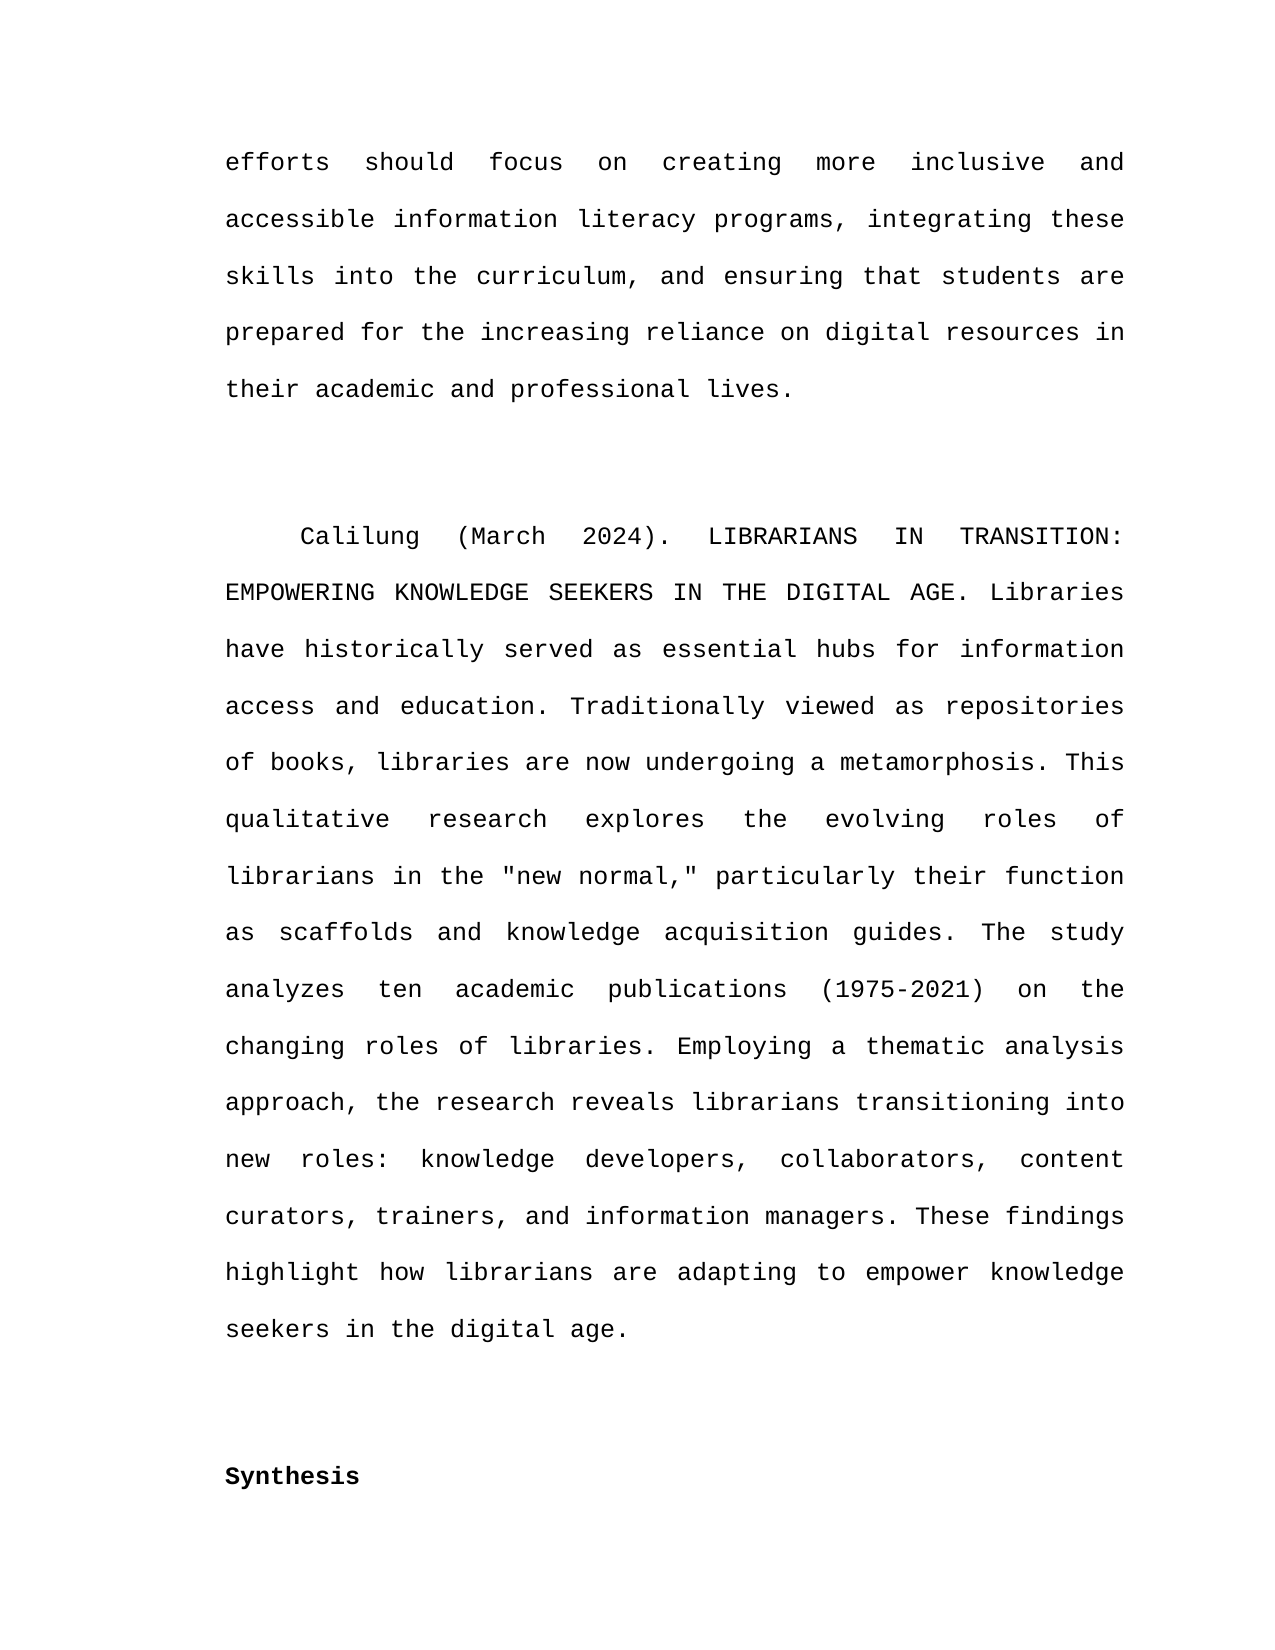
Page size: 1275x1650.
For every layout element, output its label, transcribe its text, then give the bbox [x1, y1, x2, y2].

text Synthesis [225, 1463, 1125, 1492]
text Calilung (March 2024). LIBRARIANS IN TRANSITION: EMPOWERING KNOWLEDGE SEEKERS IN THE DIGITAL AGE. Libraries have historically served as essential hubs for information access and education. Traditionally viewed as repositories of books, libraries are now undergoing a metamorphosis. This qualitative research explores the evolving roles of librarians in the "new normal," particularly their function as scaffolds and knowledge acquisition guides. The study analyzes ten academic publications (1975-2021) on the changing roles of libraries. Employing a thematic analysis approach, the research reveals librarians transitioning into new roles: knowledge developers, collaborators, content curators, trainers, and information managers. These findings highlight how librarians are adapting to empower knowledge seekers in the digital age. [225, 523, 1125, 1345]
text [225, 150, 1125, 405]
